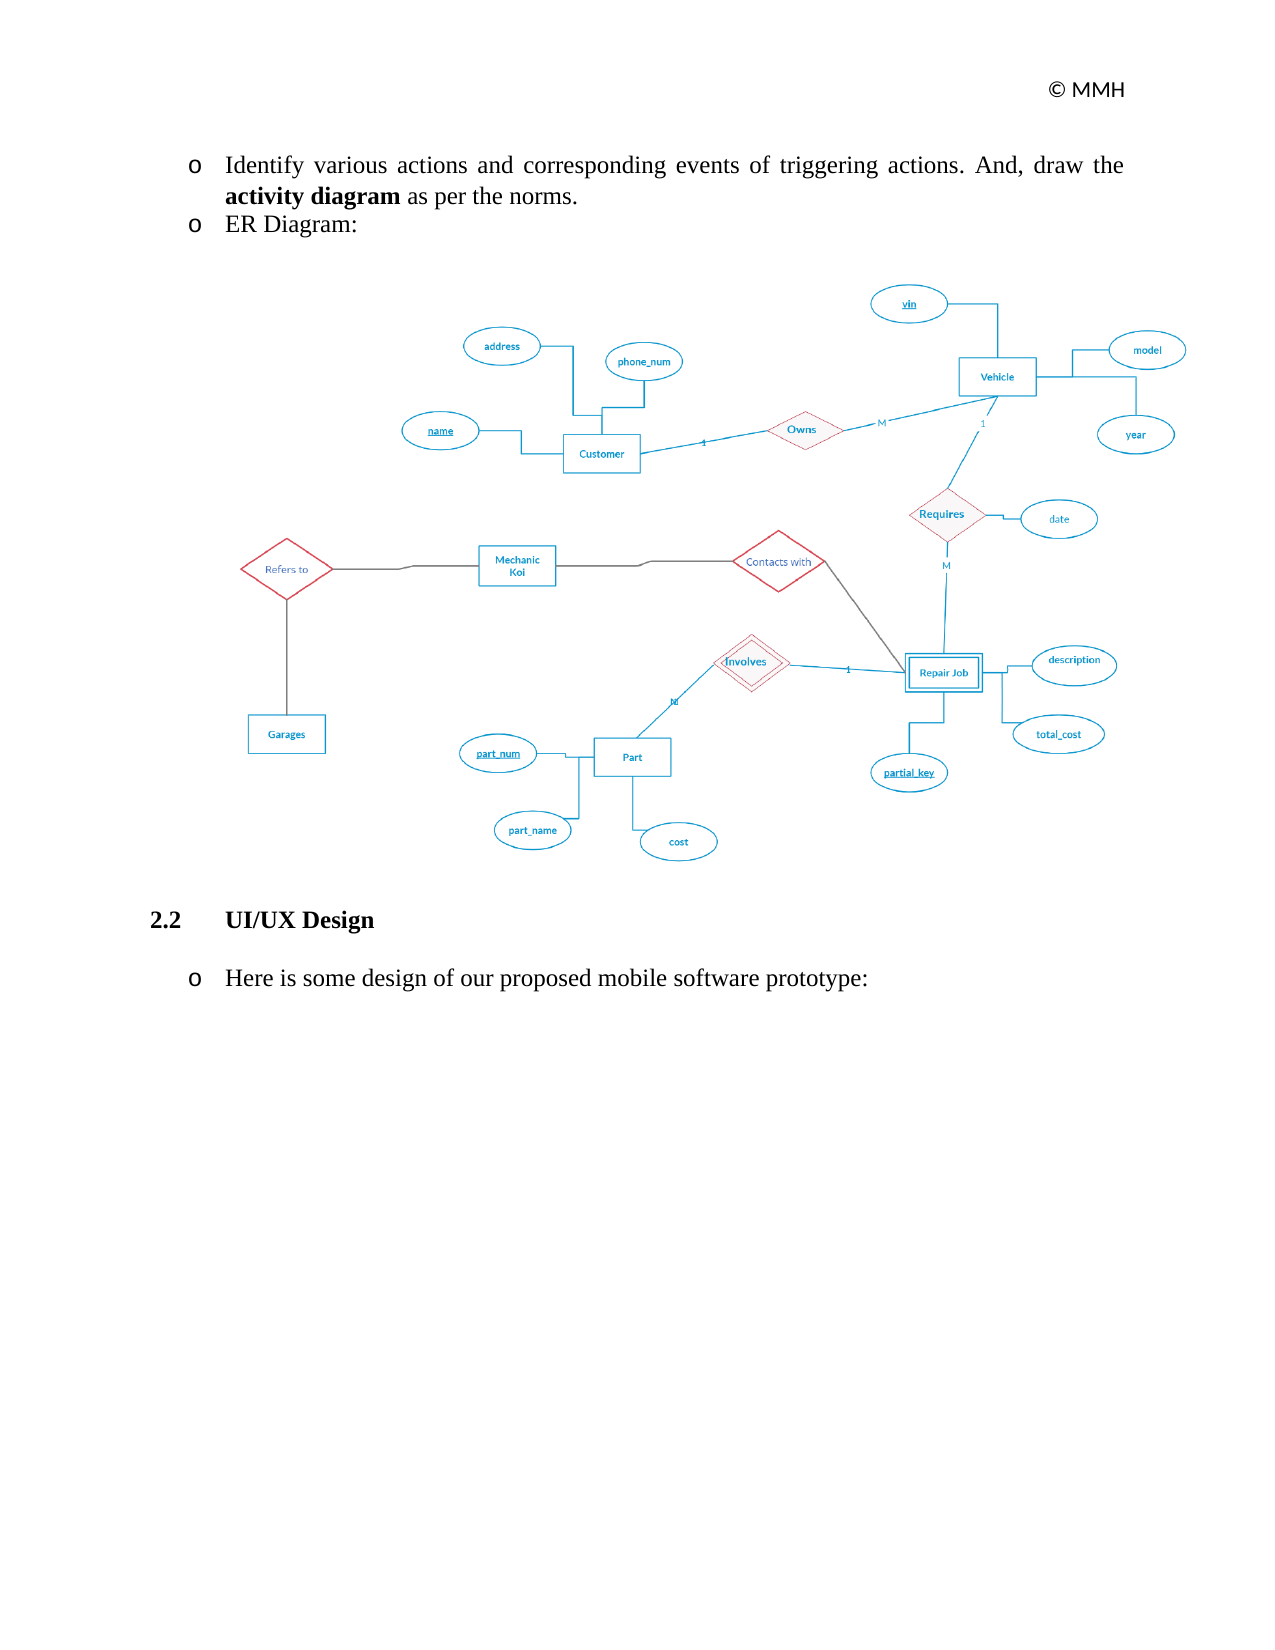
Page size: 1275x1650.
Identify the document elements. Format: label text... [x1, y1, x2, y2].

list Here is some design of our proposed mobile software prototype: [187, 963, 1125, 993]
list Identify various actions and corresponding events of triggering actions. And, draw the activity diagram as per the norms. [187, 150, 1125, 209]
list ER Diagram: [187, 209, 1125, 240]
picture [225, 269, 1200, 876]
subtitle UI/UX Design [150, 905, 1125, 933]
